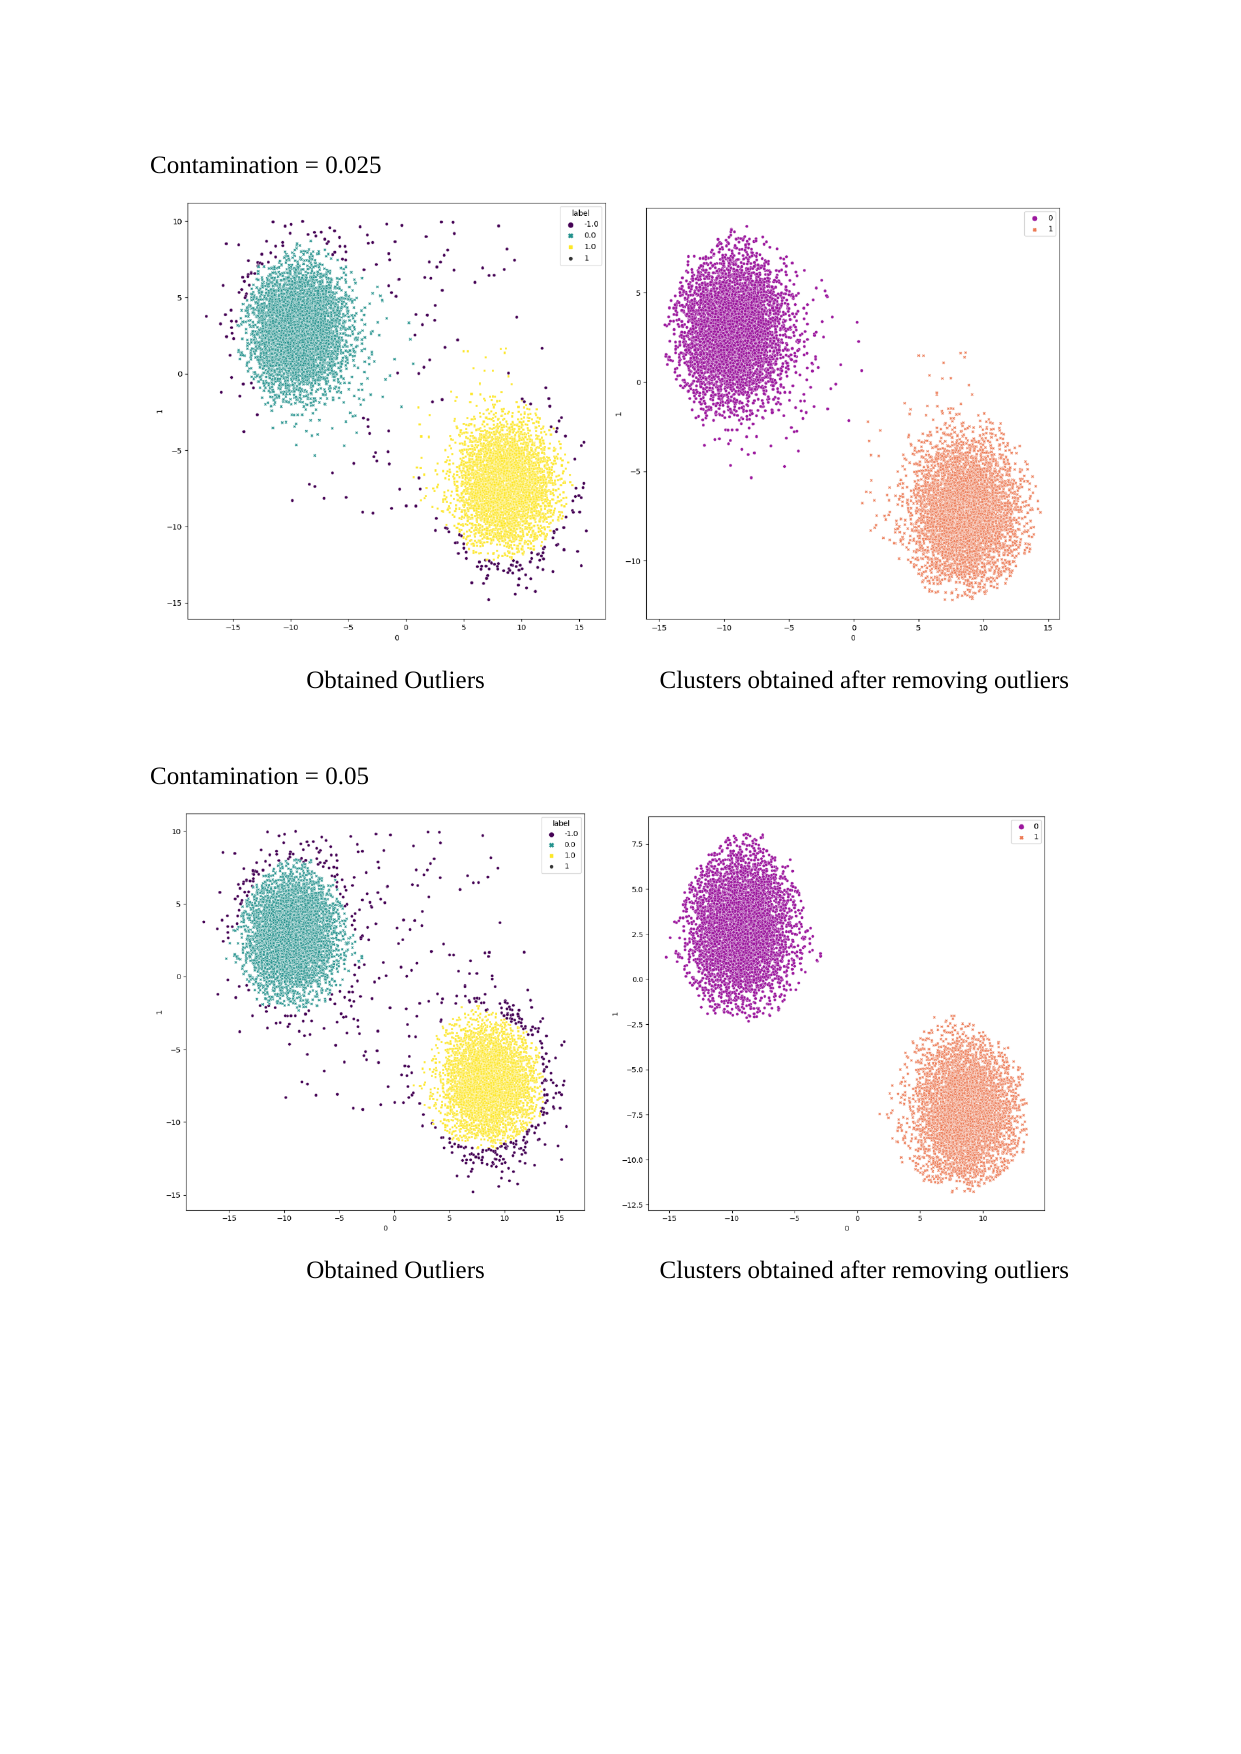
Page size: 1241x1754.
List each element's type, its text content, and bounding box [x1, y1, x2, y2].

picture [606, 811, 1049, 1237]
text Contamination = 0.05 [150, 761, 1167, 790]
text Contamination = 0.025 [150, 150, 1167, 179]
text Obtained Outliers Clusters obtained after removing outliers [150, 1256, 1167, 1284]
picture [150, 197, 1064, 647]
text Obtained Outliers Clusters obtained after removing outliers [150, 666, 1167, 694]
picture [150, 808, 588, 1237]
